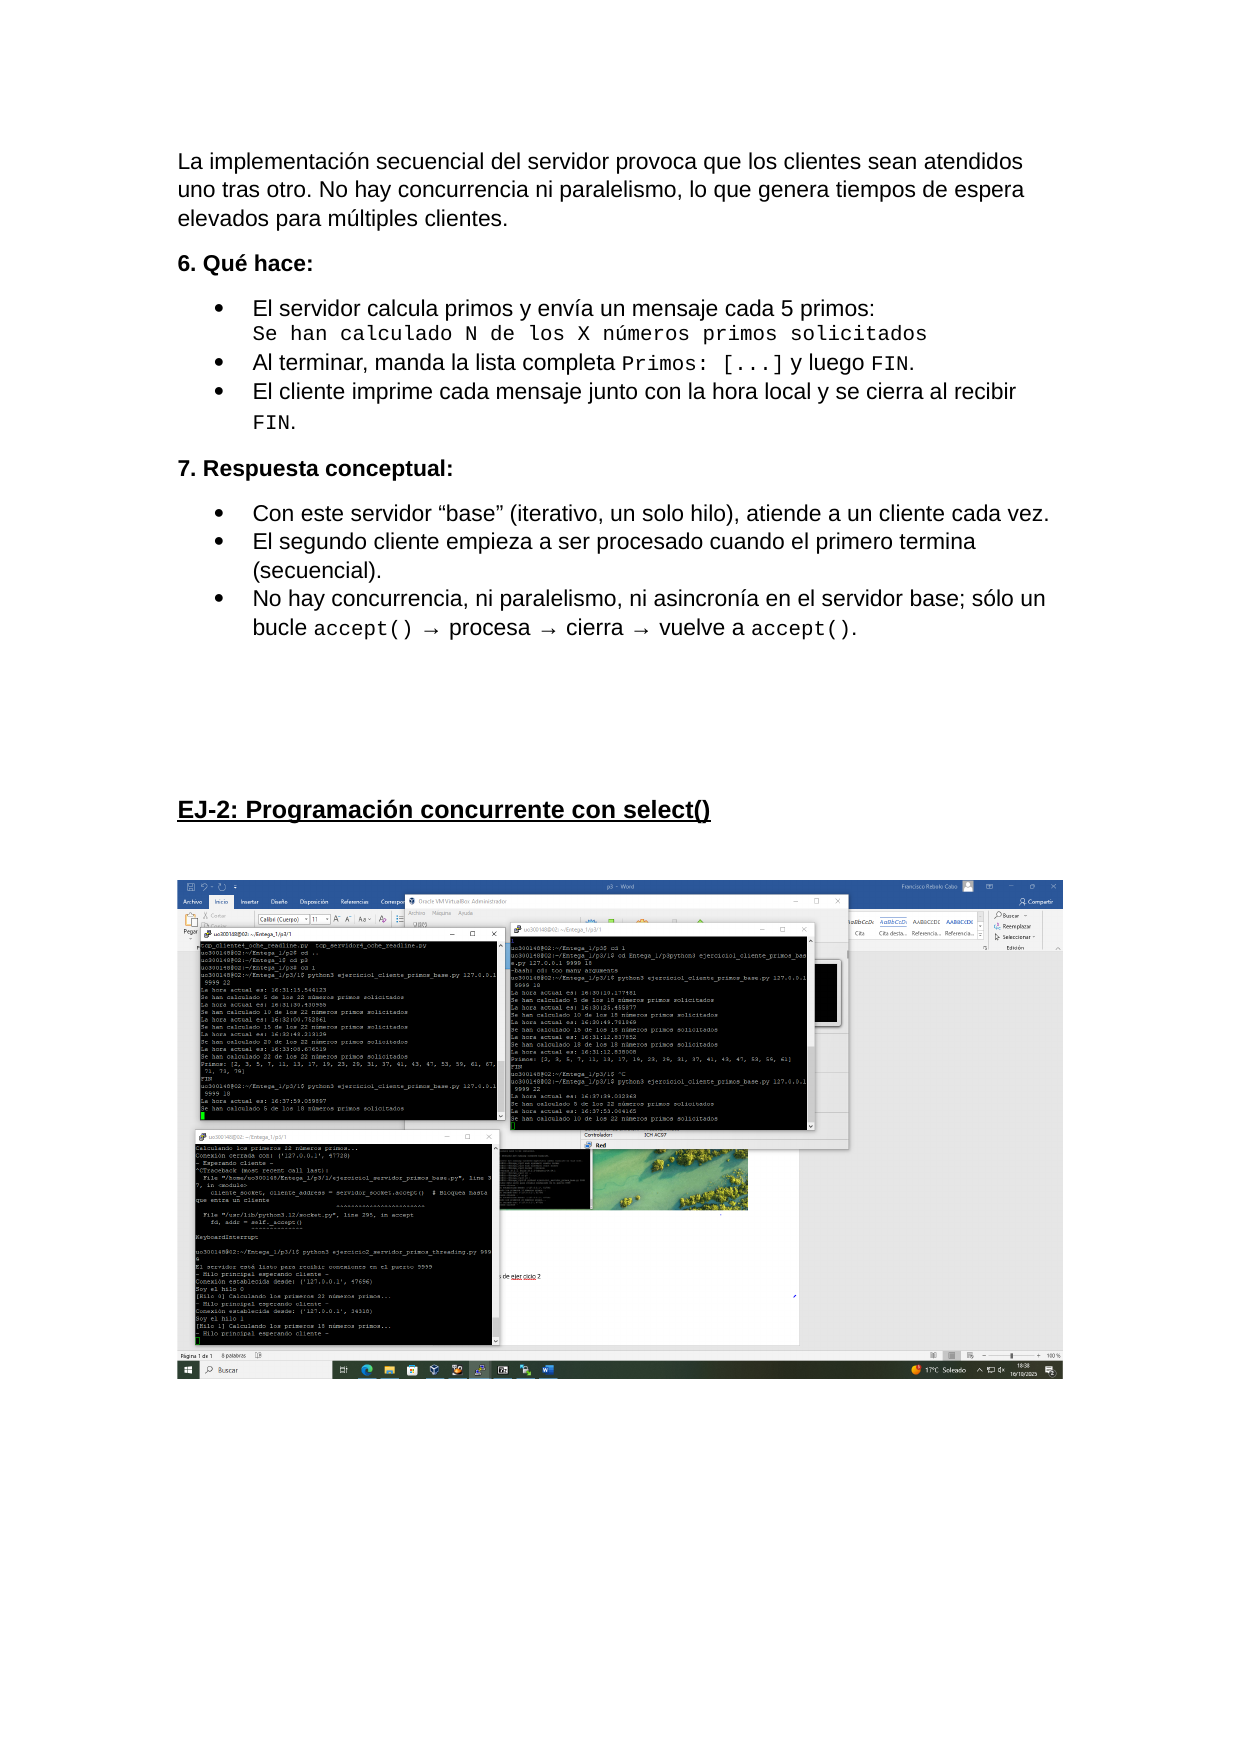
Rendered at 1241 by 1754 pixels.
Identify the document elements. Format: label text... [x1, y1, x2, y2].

list No hay concurrencia, ni paralelismo, ni asincronía en el servidor base; sólo un bucle accept() → procesa → cierra → vuelve a accept(). [215, 585, 1063, 641]
picture [177, 880, 1063, 1379]
list El segundo cliente empieza a ser procesado cuando el primero termina (secuencial). [215, 528, 1063, 583]
list El cliente imprime cada mensaje junto con la hora local y se cierra al recibir FIN. [215, 378, 1063, 436]
list Al terminar, manda la lista completa Primos: [...] y luego FIN. [215, 348, 1063, 376]
text La implementación secuencial del servidor provoca que los clientes sean atendidos uno tras otro. No hay concurrencia ni paralelismo, lo que genera tiempos de espera elevados para múltiples clientes. [177, 148, 1063, 231]
list Con este servidor “base” (iterativo, un solo hilo), atiende a un cliente cada vez. [215, 500, 1063, 526]
text 6. Qué hace: [177, 249, 1063, 276]
text 7. Respuesta conceptual: [177, 455, 1063, 481]
subtitle EJ-2: Programación concurrente con select() [177, 795, 1063, 824]
list El servidor calcula primos y envía un mensaje cada 5 primos: Se han calculado N de los X números primos solicitados [215, 295, 1063, 347]
